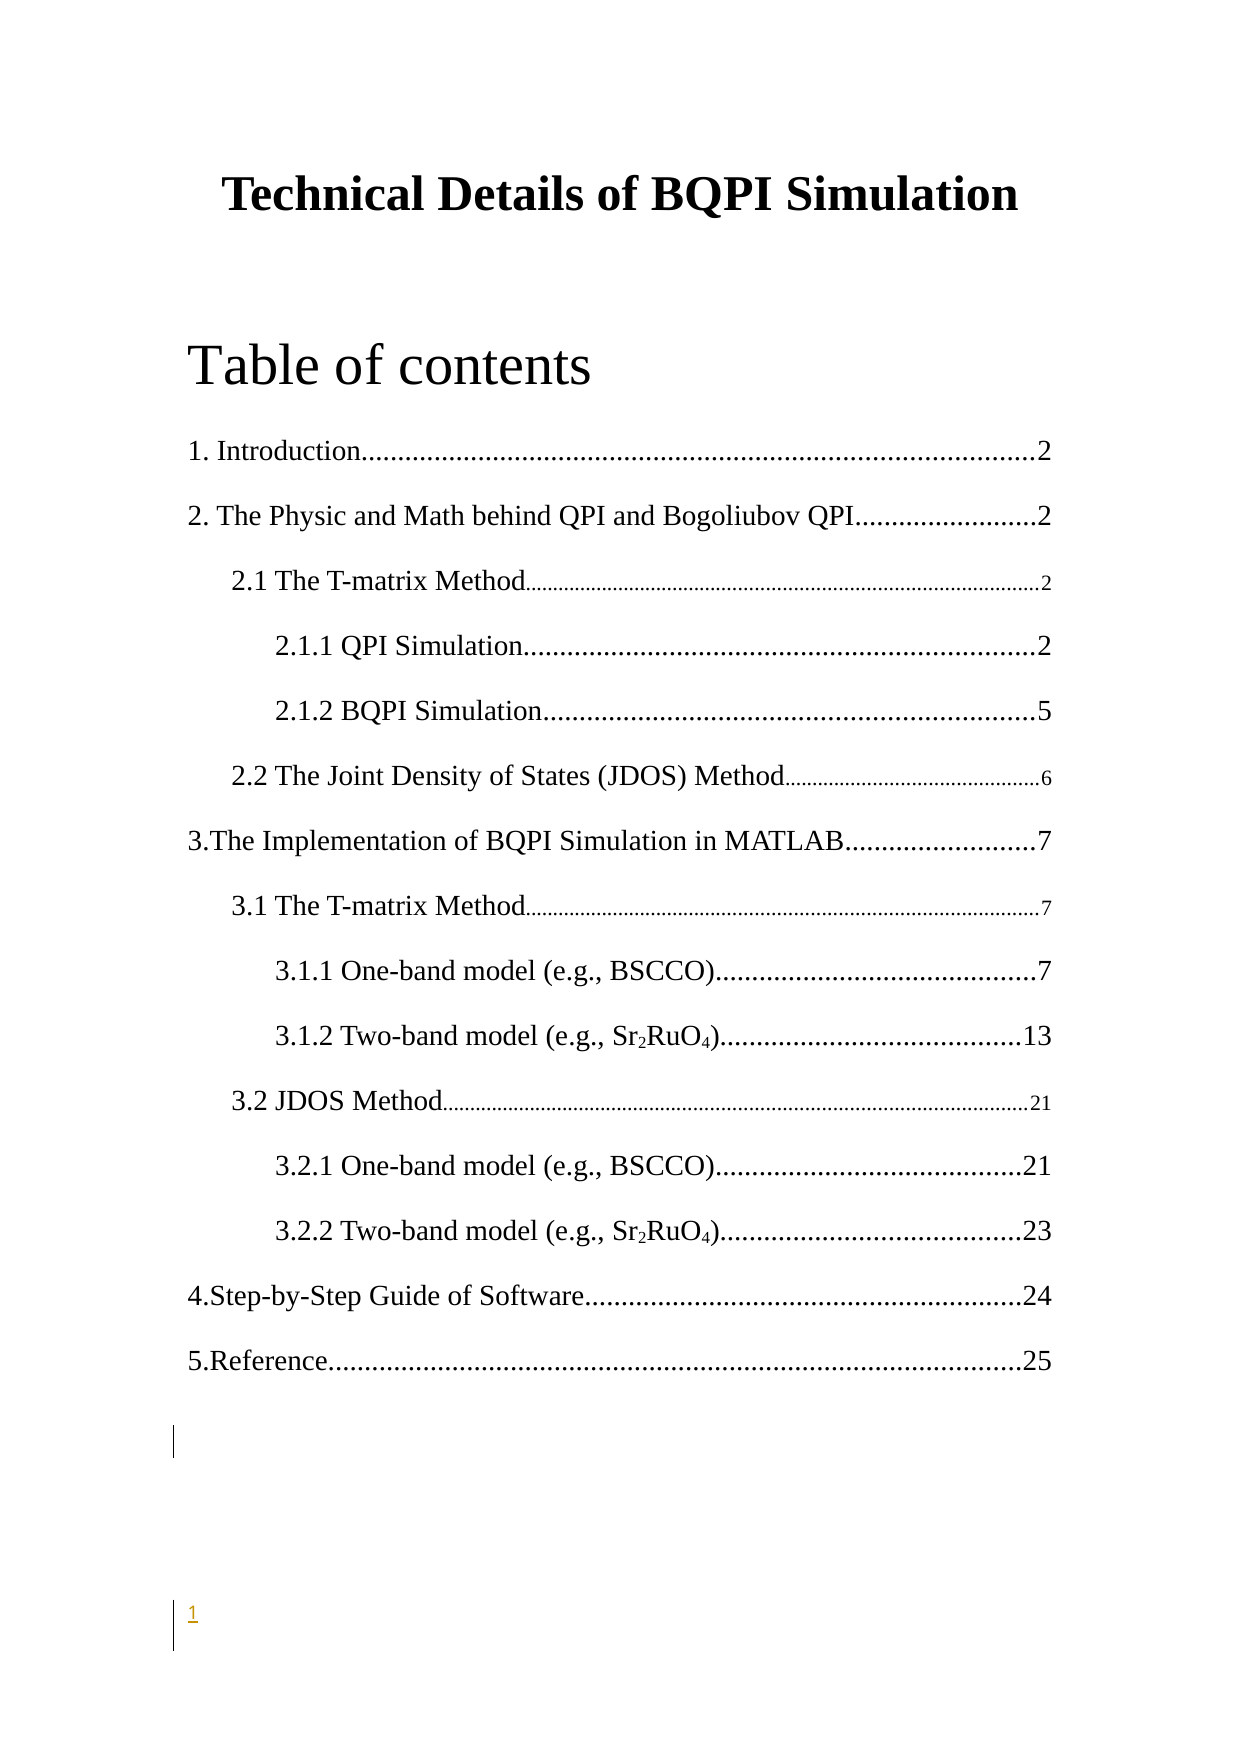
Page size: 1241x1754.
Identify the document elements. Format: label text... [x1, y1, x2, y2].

text Technical Details of BQPI Simulation [187, 160, 1053, 225]
